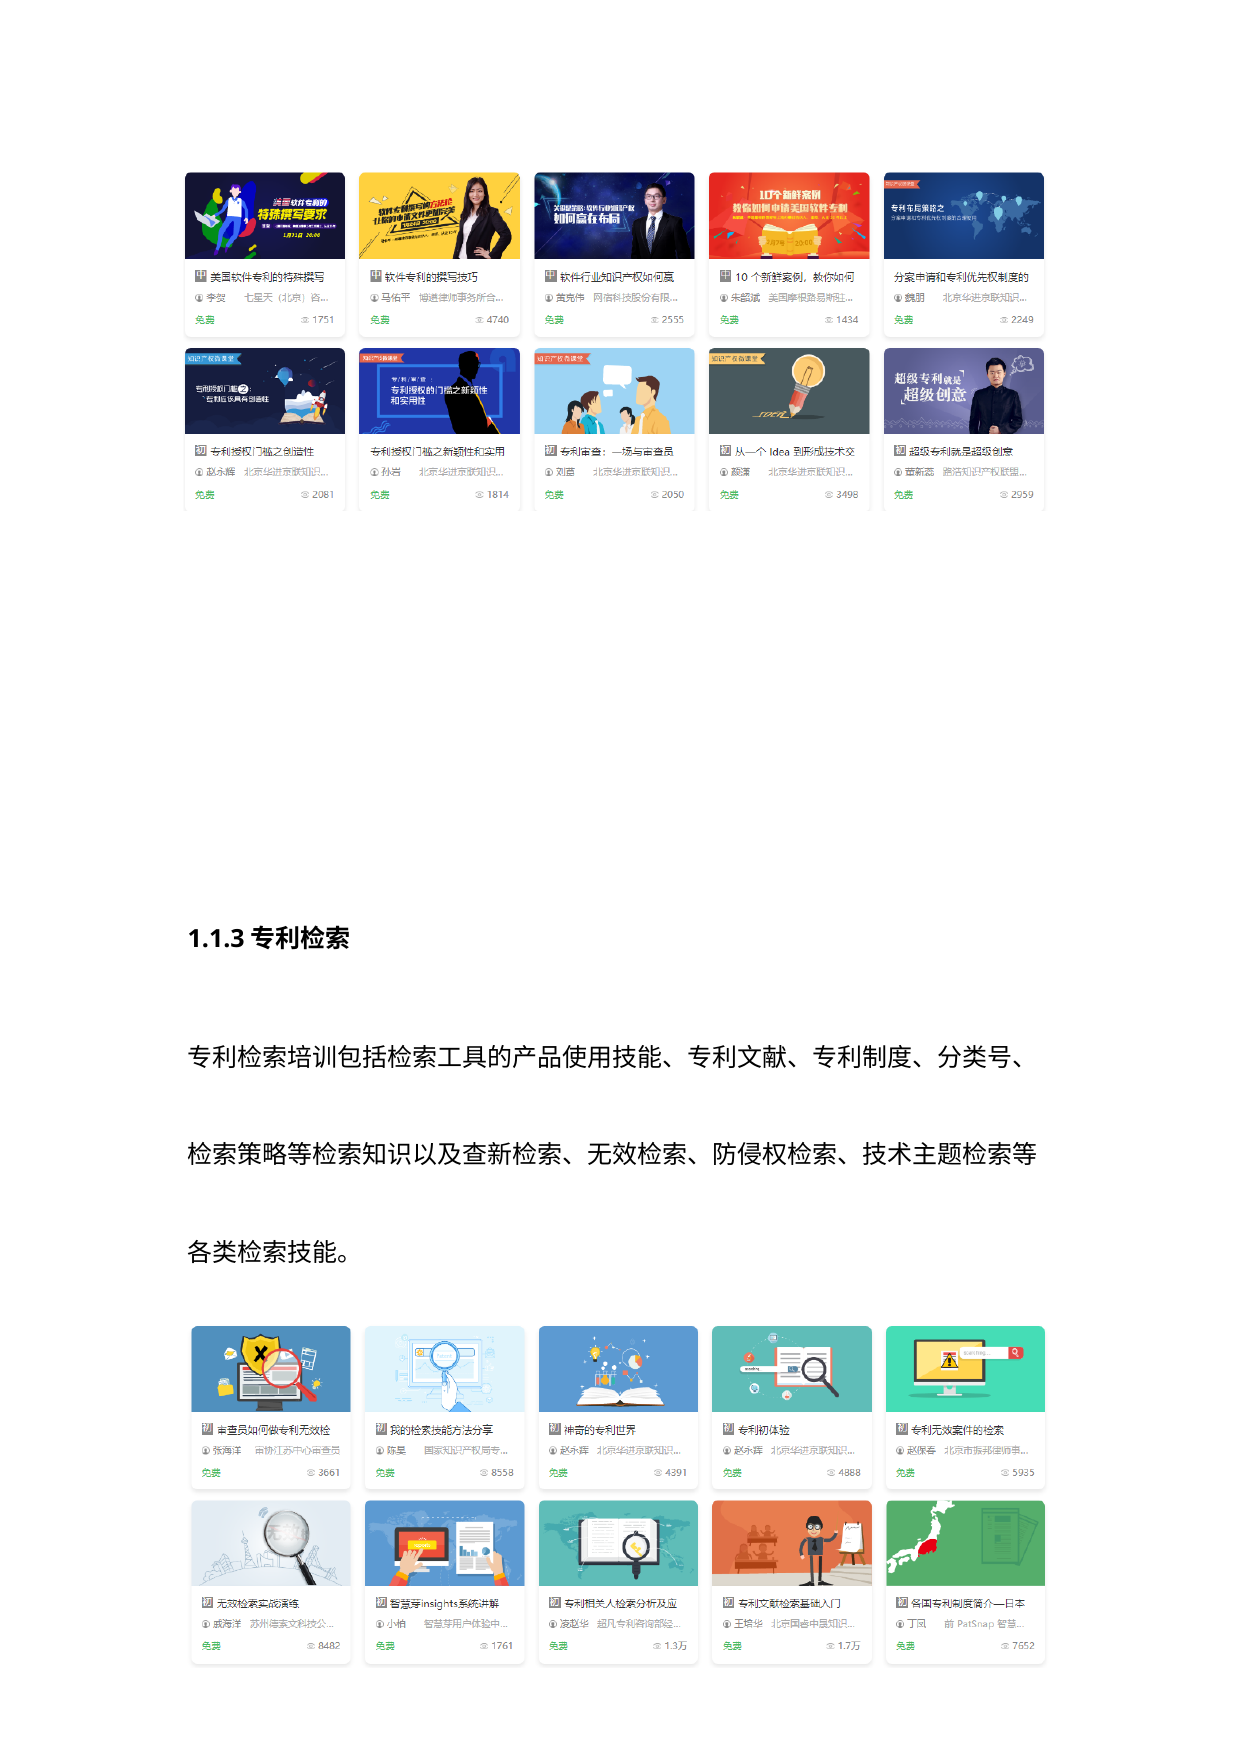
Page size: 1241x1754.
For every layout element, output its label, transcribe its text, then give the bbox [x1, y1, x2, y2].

subtitle 1.1.3专利检索 [187, 904, 1053, 969]
picture [183, 165, 1049, 511]
text 专利检索培训包括检索工具的产品使用技能、专利文献、专利制度、分类号、检索策略等检索知识以及查新检索、无效检索、防侵权检索、技术主题检索等各类检索技能。 [187, 1023, 1053, 1283]
picture [184, 1321, 1050, 1668]
